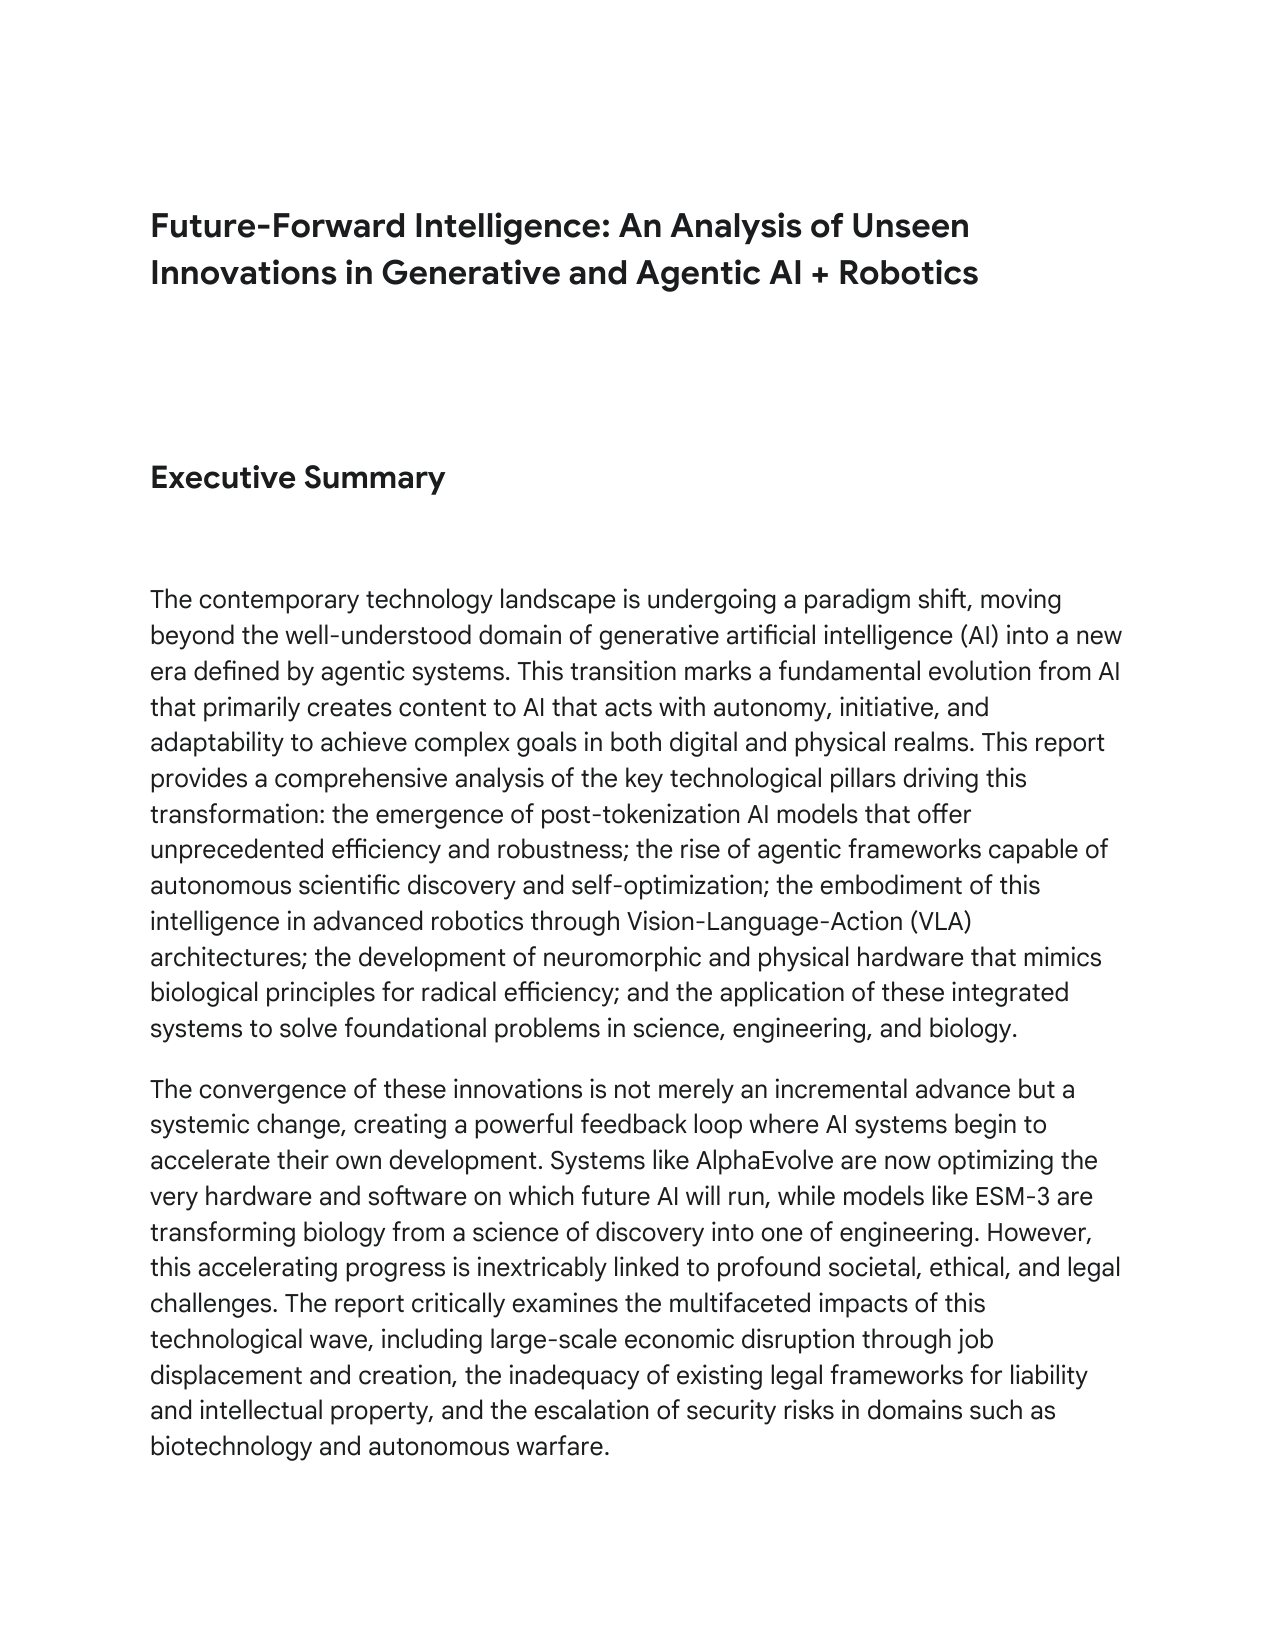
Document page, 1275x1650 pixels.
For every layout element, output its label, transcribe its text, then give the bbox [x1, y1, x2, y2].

text The contemporary technology landscape is undergoing a paradigm shift, moving beyond the well-understood domain of generative artificial intelligence (AI) into a new era defined by agentic systems. This transition marks a fundamental evolution from AI that primarily creates content to AI that acts with autonomy, initiative, and adaptability to achieve complex goals in both digital and physical realms. This report provides a comprehensive analysis of the key technological pillars driving this transformation: the emergence of post-tokenization AI models that offer unprecedented efficiency and robustness; the rise of agentic frameworks capable of autonomous scientific discovery and self-optimization; the embodiment of this intelligence in advanced robotics through Vision-Language-Action (VLA) architectures; the development of neuromorphic and physical hardware that mimics biological principles for radical efficiency; and the application of these integrated systems to solve foundational problems in science, engineering, and biology. [150, 584, 1125, 1045]
subtitle Future-Forward Intelligence: An Analysis of Unseen Innovations in Generative and Agentic AI + Robotics [150, 205, 1125, 294]
text The convergence of these innovations is not merely an incremental advance but a systemic change, creating a powerful feedback loop where AI systems begin to accelerate their own development. Systems like AlphaEvolve are now optimizing the very hardware and software on which future AI will run, while models like ESM-3 are transforming biology from a science of discovery into one of engineering. However, this accelerating progress is inextricably linked to profound societal, ethical, and legal challenges. The report critically examines the multifaceted impacts of this technological wave, including large-scale economic disruption through job displacement and creation, the inadequacy of existing legal frameworks for liability and intellectual property, and the escalation of security risks in domains such as biotechnology and autonomous warfare. [150, 1074, 1125, 1463]
subtitle Executive Summary [150, 458, 1125, 497]
